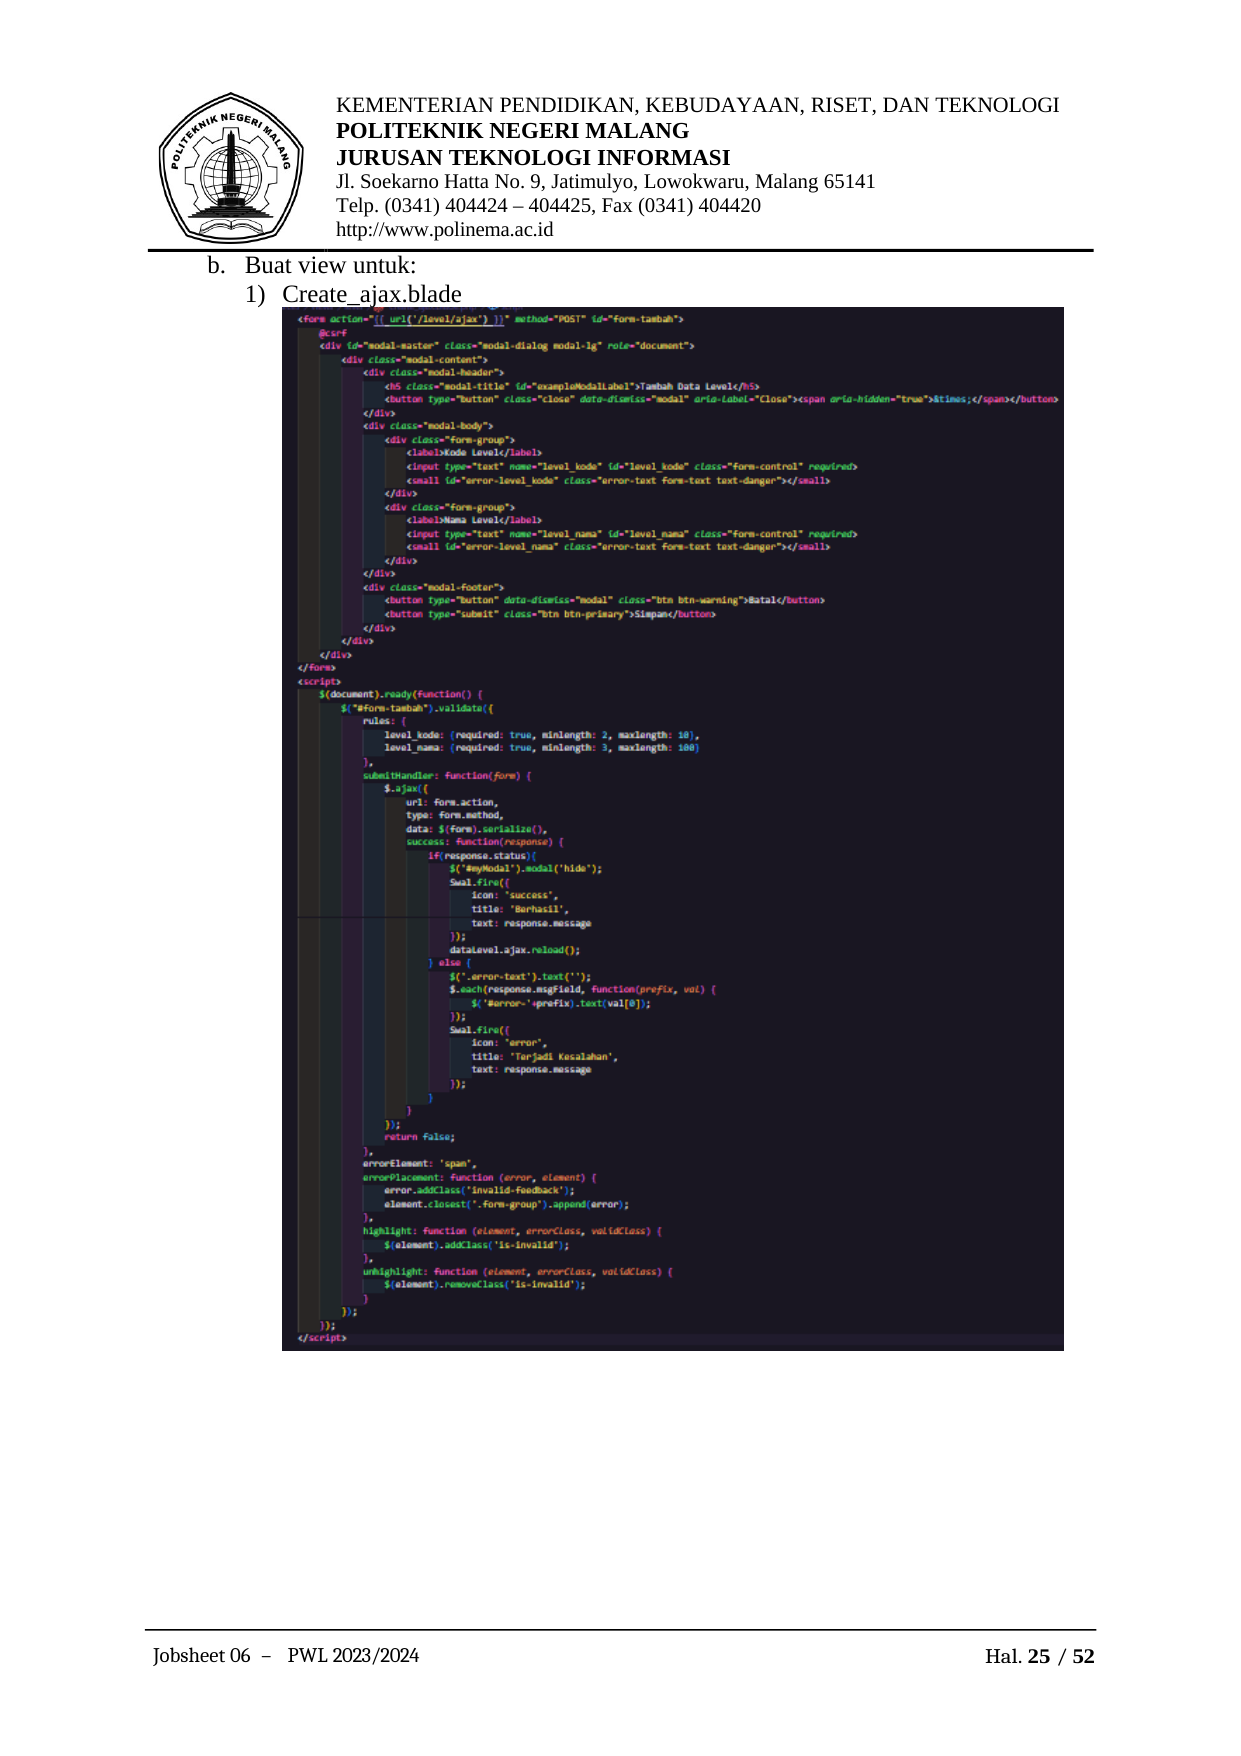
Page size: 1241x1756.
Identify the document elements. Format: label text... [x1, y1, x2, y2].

picture [158, 92, 304, 244]
list Create_ajax.blade [244, 279, 1107, 307]
picture [282, 307, 1064, 1351]
list Buat view untuk: [207, 250, 1107, 279]
